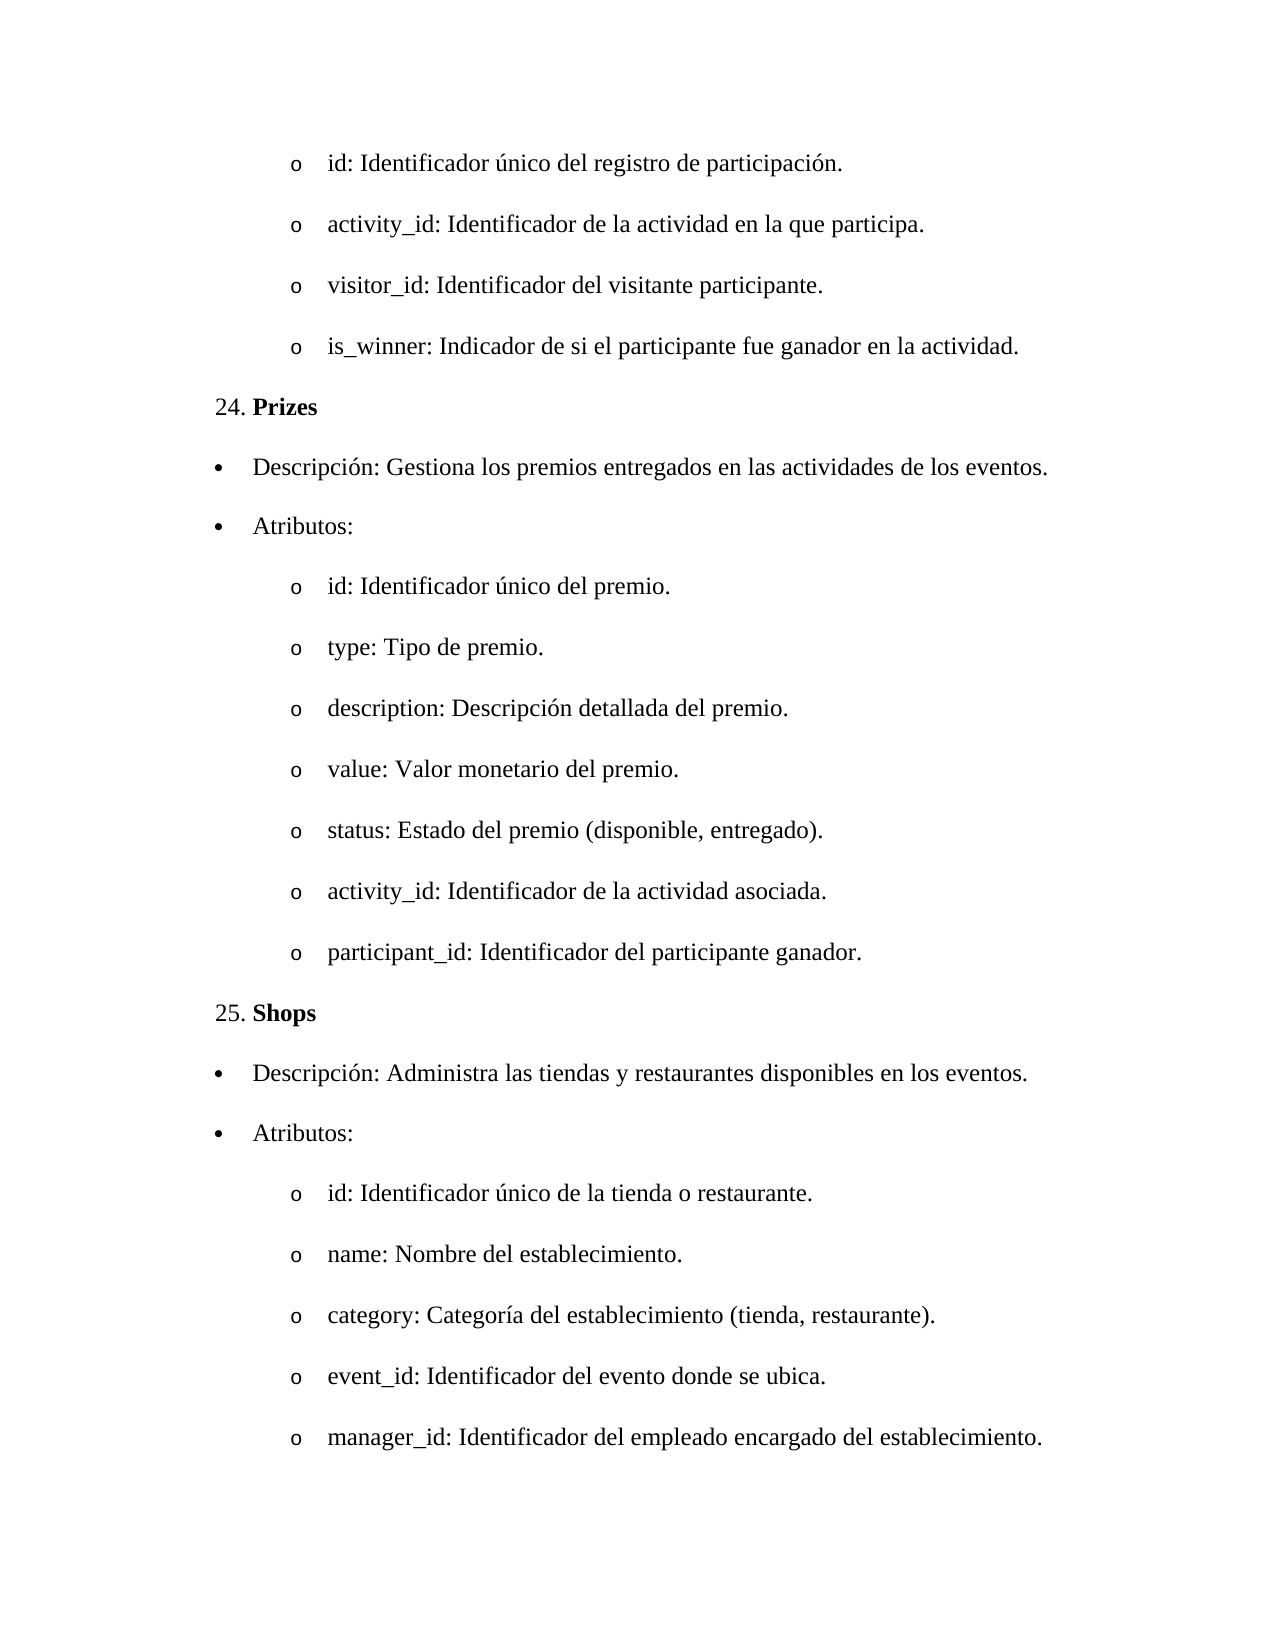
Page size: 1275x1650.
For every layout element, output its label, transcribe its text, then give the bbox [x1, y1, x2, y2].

list event_id: Identificador del evento donde se ubica. [290, 1361, 1098, 1391]
list is_winner: Indicador de si el participante fue ganador en la actividad. [290, 331, 1098, 360]
list Atributos: [215, 511, 1098, 540]
list Descripción: Administra las tiendas y restaurantes disponibles en los eventos. [215, 1058, 1098, 1087]
list visitor_id: Identificador del visitante participante. [290, 270, 1098, 299]
list activity_id: Identificador de la actividad en la que participa. [290, 209, 1098, 238]
list Descripción: Gestiona los premios entregados en las actividades de los eventos. [215, 452, 1098, 480]
list id: Identificador único del premio. [290, 571, 1098, 601]
list status: Estado del premio (disponible, entregado). [290, 815, 1098, 845]
list name: Nombre del establecimiento. [290, 1239, 1098, 1268]
list description: Descripción detallada del premio. [290, 693, 1098, 723]
list participant_id: Identificador del participante ganador. [290, 937, 1098, 967]
list type: Tipo de premio. [290, 632, 1098, 662]
list Atributos: [215, 1118, 1098, 1147]
list activity_id: Identificador de la actividad asociada. [290, 876, 1098, 906]
list category: Categoría del establecimiento (tienda, restaurante). [290, 1300, 1098, 1329]
list manager_id: Identificador del empleado encargado del establecimiento. [290, 1422, 1098, 1452]
list Prizes [215, 392, 1098, 421]
list id: Identificador único del registro de participación. [290, 148, 1098, 177]
list value: Valor monetario del premio. [290, 754, 1098, 784]
list id: Identificador único de la tienda o restaurante. [290, 1178, 1098, 1207]
list Shops [215, 998, 1098, 1027]
